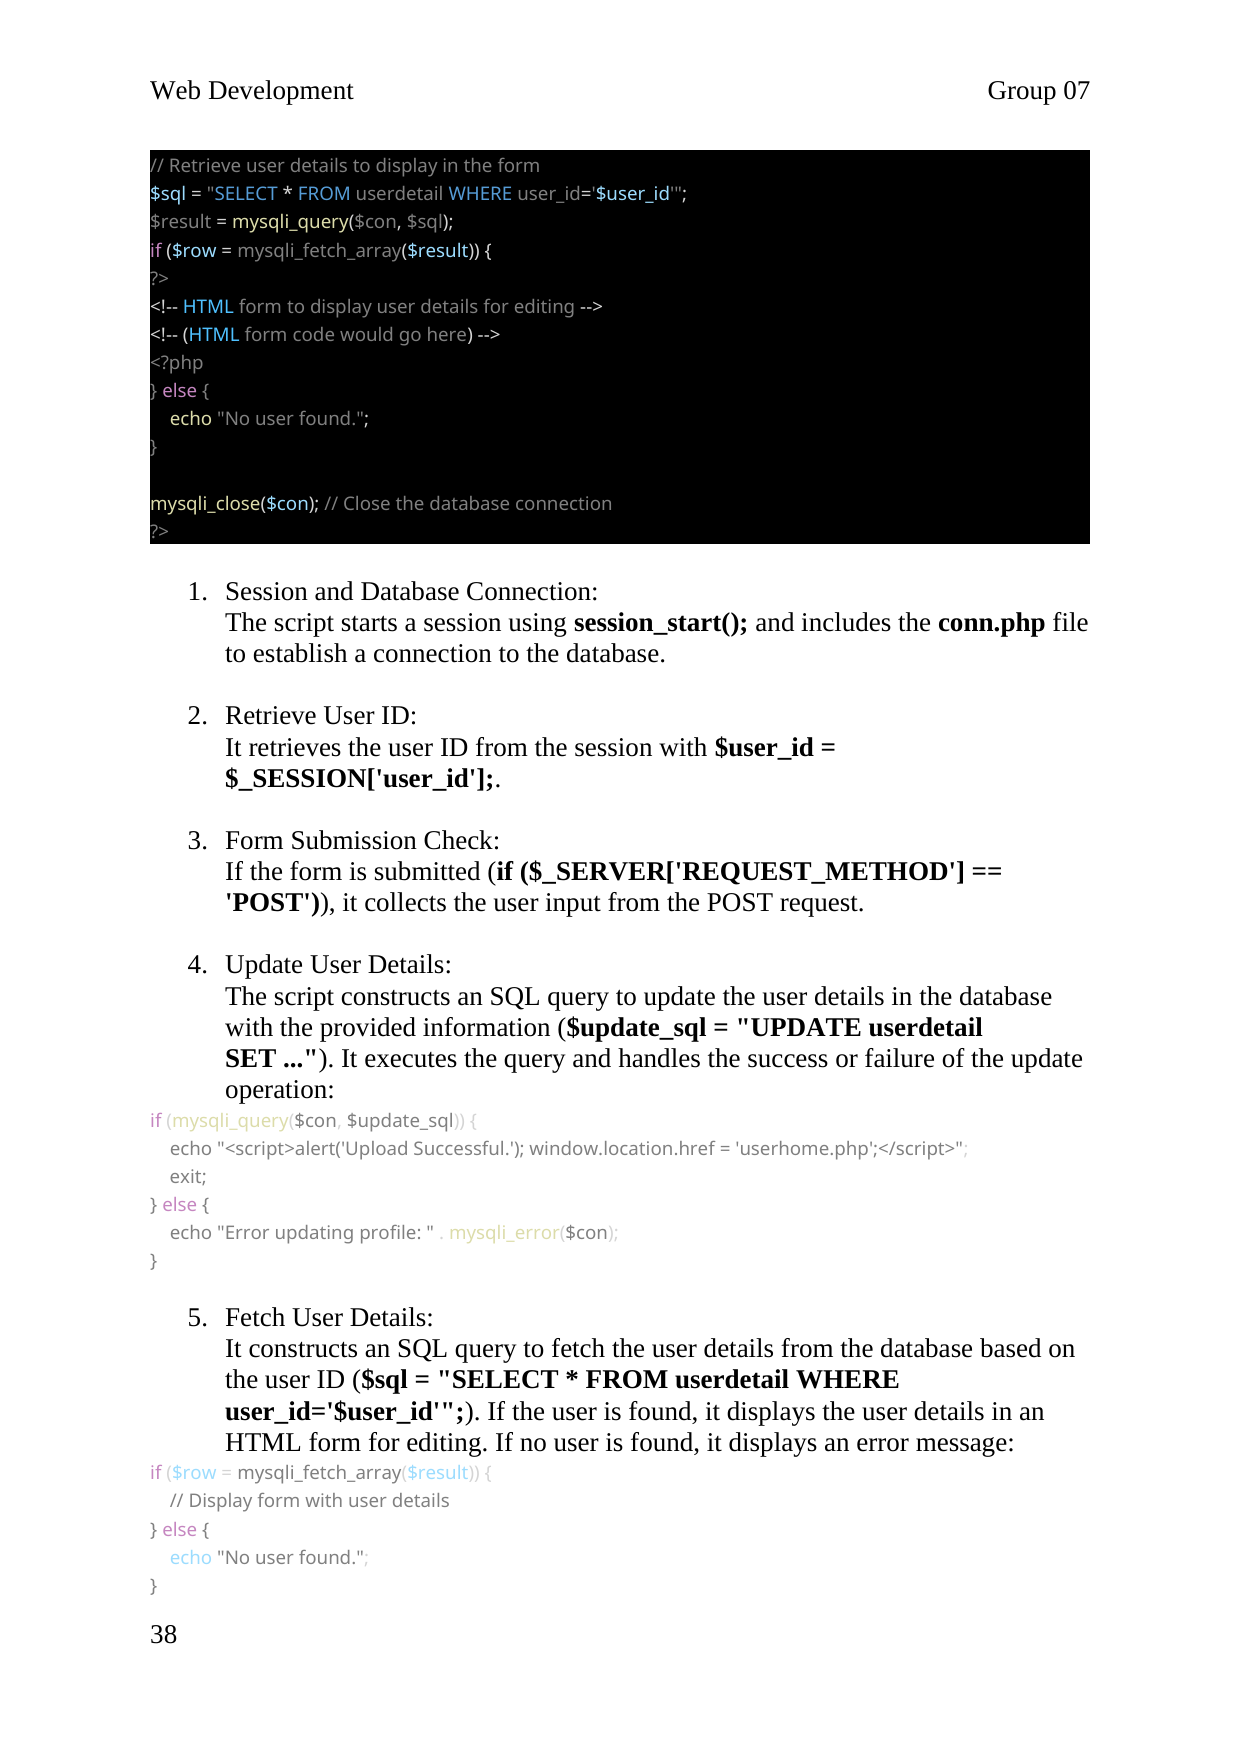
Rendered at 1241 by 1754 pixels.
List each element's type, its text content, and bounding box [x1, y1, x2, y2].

text ?> [150, 262, 1090, 291]
list It retrieves the user ID from the session with $user_id = $_SESSION['user_id'];. [225, 731, 1090, 793]
text } [150, 1245, 1090, 1273]
text echo "No user found."; [150, 1541, 1090, 1569]
text ?> [150, 516, 1090, 544]
list If the form is submitted (if ($_SERVER['REQUEST_METHOD'] == 'POST')), it collects the user input from the POST request. [225, 855, 1090, 917]
text mysqli_close($con); // Close the database connection [150, 487, 1090, 516]
text if (mysqli_query($con, $update_sql)) { [150, 1104, 1090, 1132]
text echo "<script>alert('Upload Successful.'); window.location.href = 'userhome.php';</script>"; [150, 1132, 1090, 1161]
text <!-- HTML form to display user details for editing --> [150, 291, 1090, 319]
text // Display form with user details [150, 1485, 1090, 1513]
list It constructs an SQL query to fetch the user details from the database based on the user ID ($sql = "SELECT * FROM userdetail WHERE user_id='$user_id'";). If the user is found, it displays the user details in an HTML form for editing. If no user is found, it displays an error message: [225, 1332, 1090, 1457]
text echo "Error updating profile: " . mysqli_error($con); [150, 1217, 1090, 1245]
text <?php [150, 347, 1090, 375]
text if ($row = mysqli_fetch_array($result)) { [150, 1457, 1090, 1485]
text } [150, 1569, 1090, 1598]
list The script constructs an SQL query to update the user details in the database with the provided information ($update_sql = "UPDATE userdetail SET ..."). It executes the query and handles the success or failure of the update operation: [225, 980, 1090, 1104]
list Fetch User Details: [187, 1301, 1090, 1332]
list Retrieve User ID: [187, 699, 1090, 731]
text <!-- (HTML form code would go here) --> [150, 319, 1090, 347]
text $sql = "SELECT * FROM userdetail WHERE user_id='$user_id'"; [150, 178, 1090, 206]
list The script starts a session using session_start(); and includes the conn.php file to establish a connection to the database. [225, 606, 1090, 668]
text exit; [150, 1161, 1090, 1189]
list Form Submission Check: [187, 824, 1090, 855]
list Session and Database Connection: [187, 575, 1090, 606]
text } else { [150, 1189, 1090, 1217]
list Update User Details: [187, 949, 1090, 980]
text $result = mysqli_query($con, $sql); [150, 206, 1090, 234]
text if ($row = mysqli_fetch_array($result)) { [150, 234, 1090, 262]
text echo "No user found."; [150, 403, 1090, 431]
text } else { [150, 1513, 1090, 1541]
text } [150, 431, 1090, 459]
text } else { [150, 375, 1090, 403]
text // Retrieve user details to display in the form [150, 150, 1090, 178]
